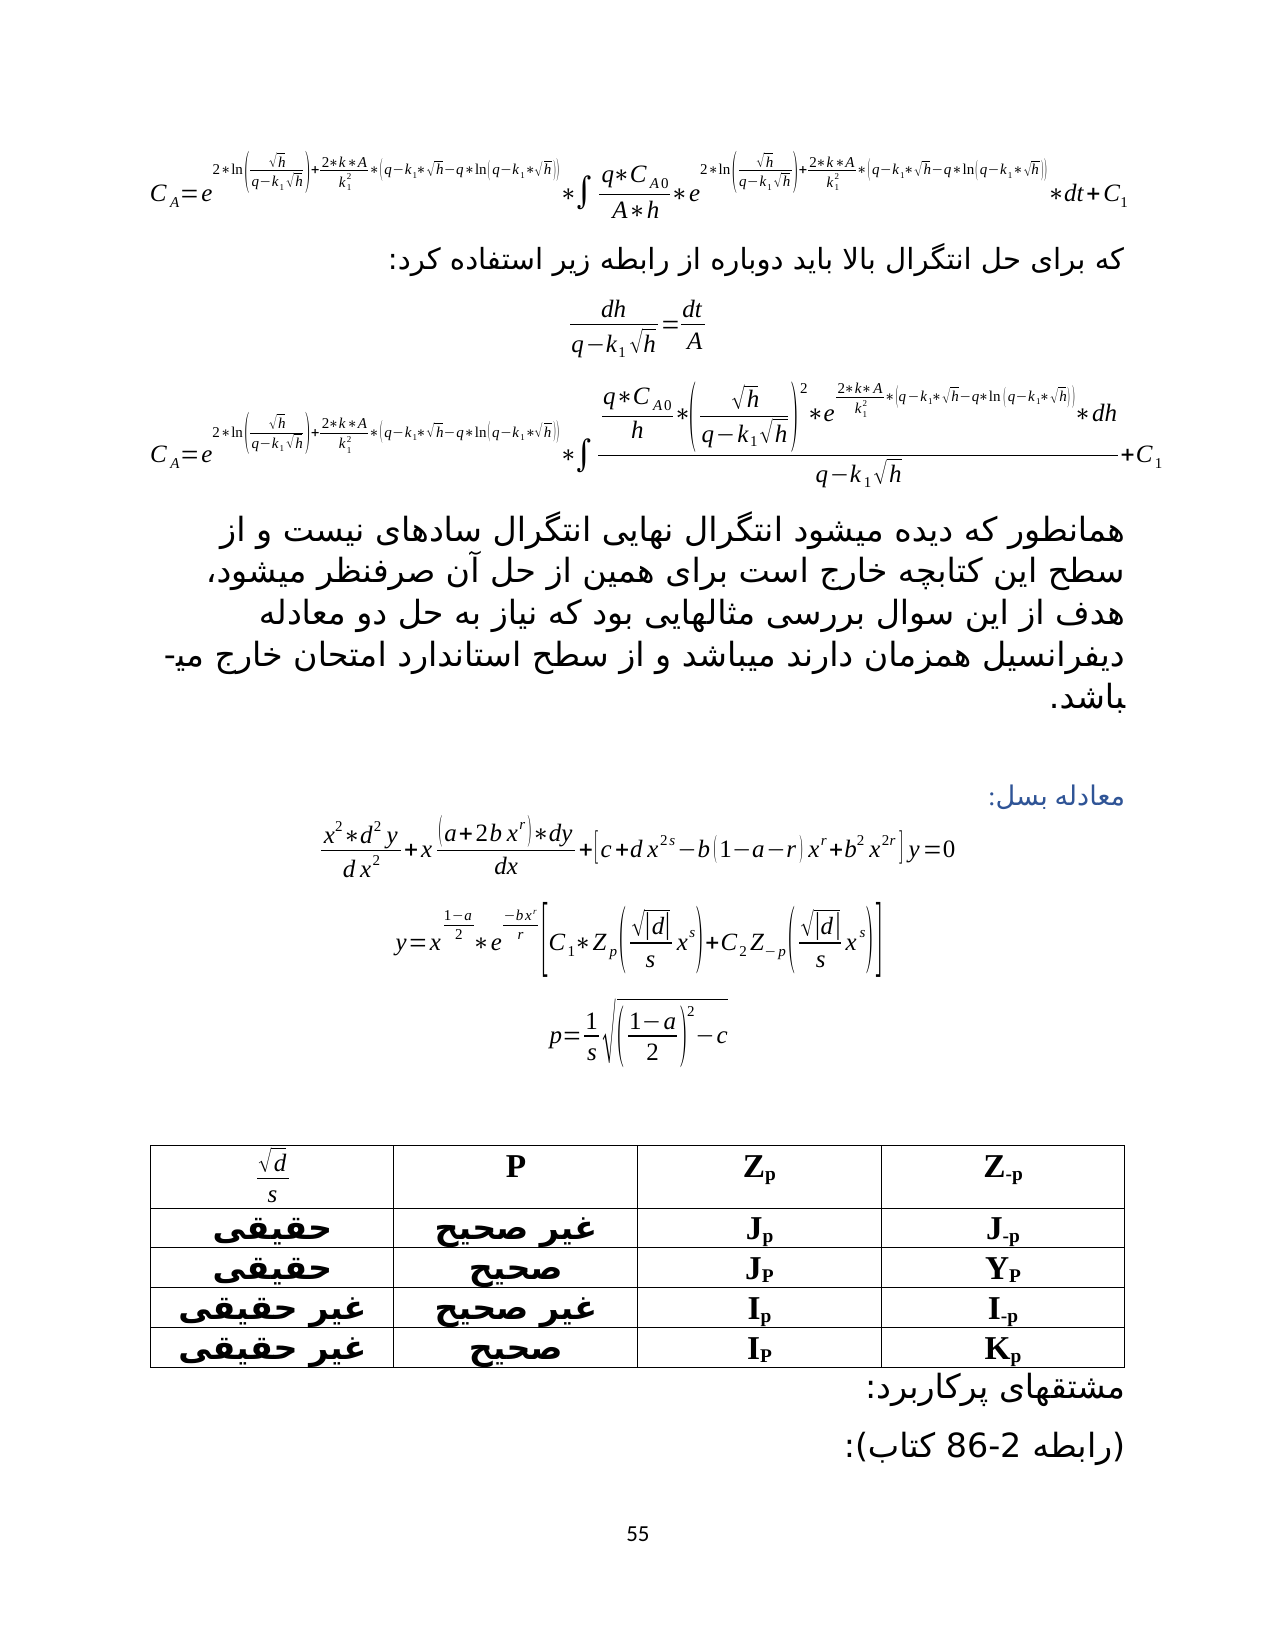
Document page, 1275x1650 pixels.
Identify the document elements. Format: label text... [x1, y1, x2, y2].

table_cell YP [882, 1248, 1124, 1287]
text که برای حل انتگرال بالا باید دوباره از رابطه زیر استفاده کرد: [150, 243, 1125, 277]
text (رابطه 2-86 کتاب): [150, 1427, 1125, 1465]
table_cell غیر صحیح [394, 1209, 637, 1247]
table_cell I-p [882, 1288, 1124, 1327]
table_header Zp [638, 1146, 881, 1207]
table_cell JP [638, 1248, 881, 1287]
table_cell Ip [638, 1288, 881, 1327]
table_cell Jp [638, 1209, 881, 1247]
table_cell J-p [882, 1209, 1124, 1247]
table_cell حقیقی [151, 1209, 393, 1247]
table_cell غیر صحیح [394, 1288, 637, 1327]
table_cell حقیقی [151, 1248, 393, 1287]
table_cell غیر حقیقی [151, 1328, 393, 1367]
table_cell IP [638, 1328, 881, 1367]
table_header [151, 1146, 393, 1207]
table_cell غیر حقیقی [151, 1288, 393, 1327]
subtitle معادله بسل: [150, 780, 1125, 811]
table_header Z-p [882, 1146, 1124, 1207]
table_cell Kp [882, 1328, 1124, 1367]
text مشتقهای پرکاربرد: [150, 1368, 1125, 1407]
table_cell صحیح [394, 1328, 637, 1367]
text همانطور که دیده میشود انتگرال نهایی انتگرال سادهای نیست و از سطح این کتابچه خارج است برای همین از حل آن صرفنظر میشود، هدف از این سوال بررسی مثالهایی بود که نیاز به حل دو معادله دیفرانسیل همزمان دارند میباشد و از سطح استاندارد امتحان خارج میباشد. [150, 510, 1125, 716]
table_header P [394, 1146, 637, 1207]
table_cell صحیح [394, 1248, 637, 1287]
